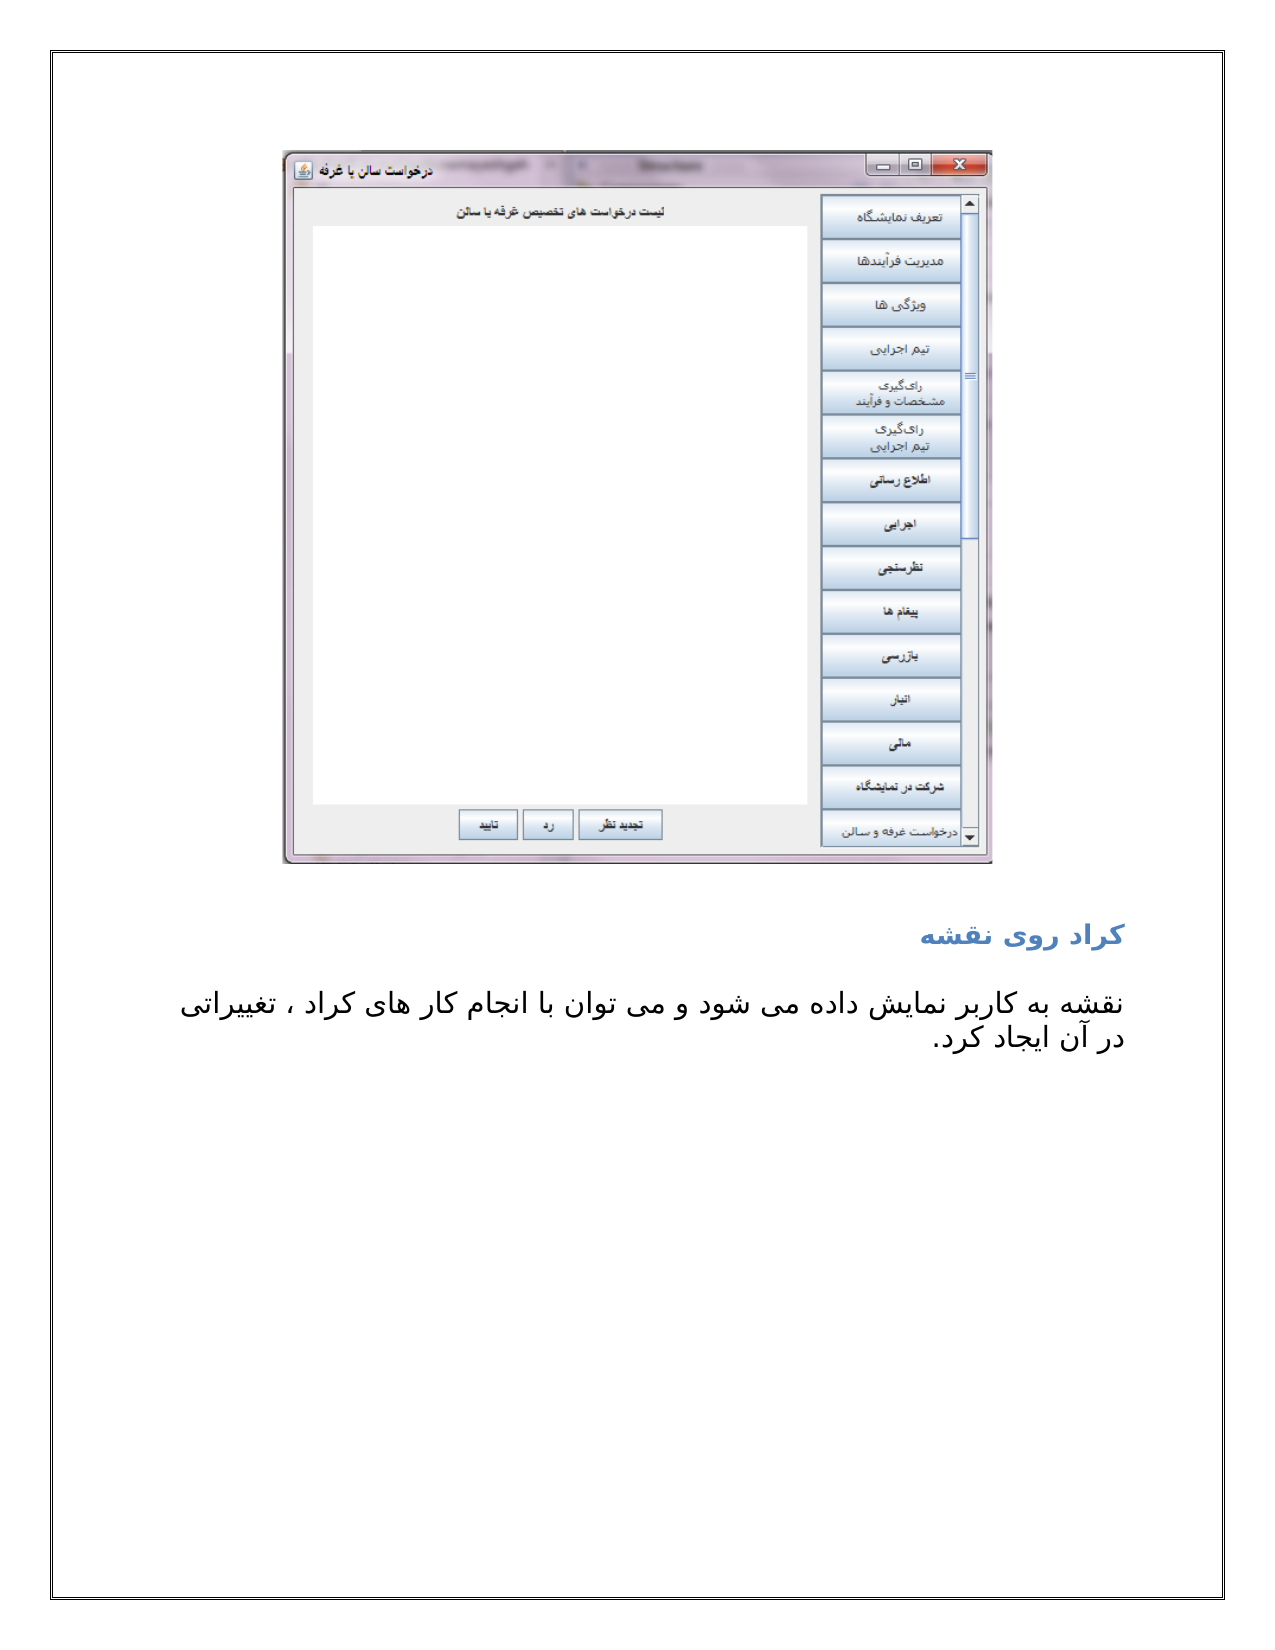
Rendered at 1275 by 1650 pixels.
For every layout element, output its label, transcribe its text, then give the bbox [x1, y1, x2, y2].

text نقشه به کاربر نمایش داده می شود و می توان با انجام کار های کراد ، تغییراتی در آن ایجاد کرد. [150, 987, 1125, 1055]
subtitle کراد روی نقشه [150, 920, 1125, 951]
picture [282, 150, 993, 864]
